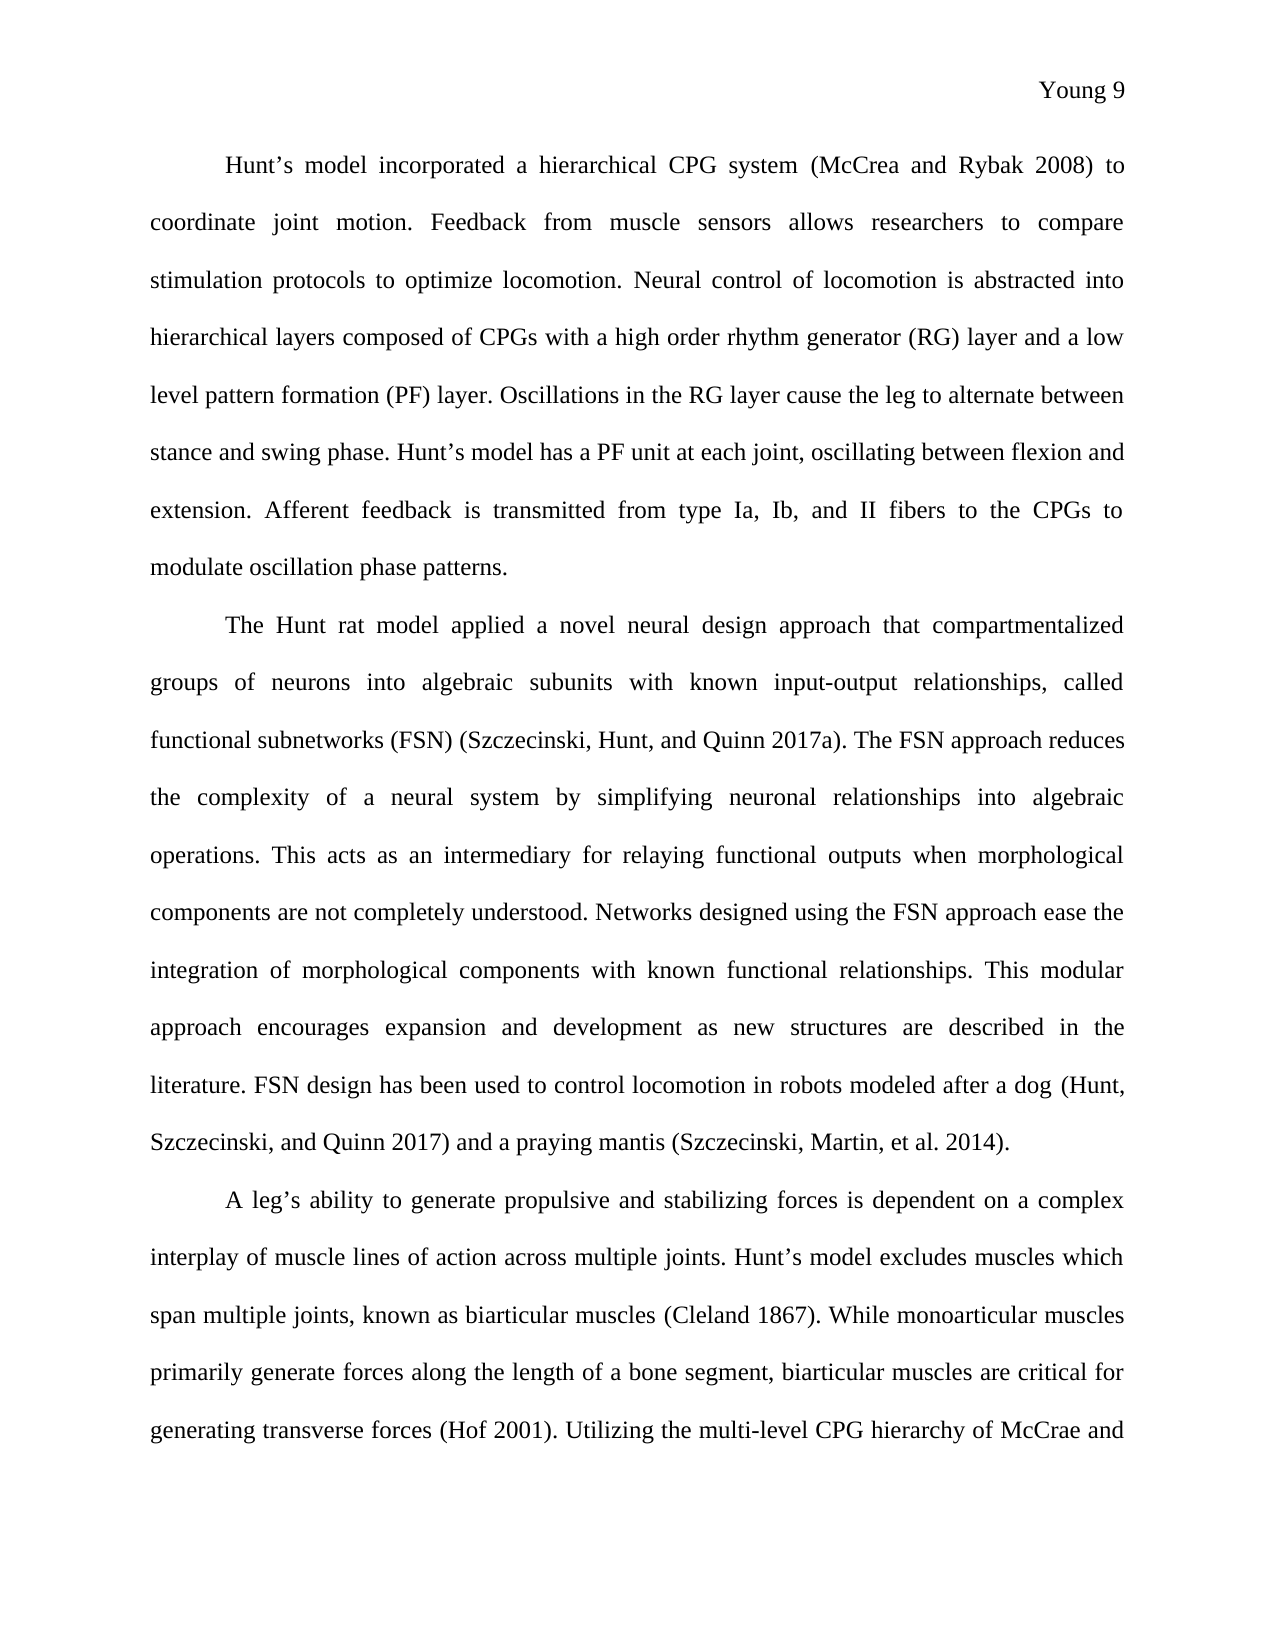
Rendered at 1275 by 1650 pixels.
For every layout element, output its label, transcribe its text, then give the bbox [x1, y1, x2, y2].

text Hunt’s model incorporated a hierarchical CPG system (McCrea and Rybak 2008) to coordinate joint motion. Feedback from muscle sensors allows researchers to compare stimulation protocols to optimize locomotion. Neural control of locomotion is abstracted into hierarchical layers composed of CPGs with a high order rhythm generator (RG) layer and a low level pattern formation (PF) layer. Oscillations in the RG layer cause the leg to alternate between stance and swing phase. Hunt’s model has a PF unit at each joint, oscillating between flexion and extension. Afferent feedback is transmitted from type Ia, Ib, and II fibers to the CPGs to modulate oscillation phase patterns. [150, 150, 1125, 581]
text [150, 1185, 1125, 1444]
text The Hunt rat model applied a novel neural design approach that compartmentalized groups of neurons into algebraic subunits with known input-output relationships, called functional subnetworks (FSN) (Szczecinski, Hunt, and Quinn 2017a). The FSN approach reduces the complexity of a neural system by simplifying neuronal relationships into algebraic operations. This acts as an intermediary for relaying functional outputs when morphological components are not completely understood. Networks designed using the FSN approach ease the integration of morphological components with known functional relationships. This modular approach encourages expansion and development as new structures are described in the literature. FSN design has been used to control locomotion in robots modeled after a dog (Hunt, Szczecinski, and Quinn 2017) and a praying mantis (Szczecinski, Martin, et al. 2014). [150, 610, 1125, 1156]
